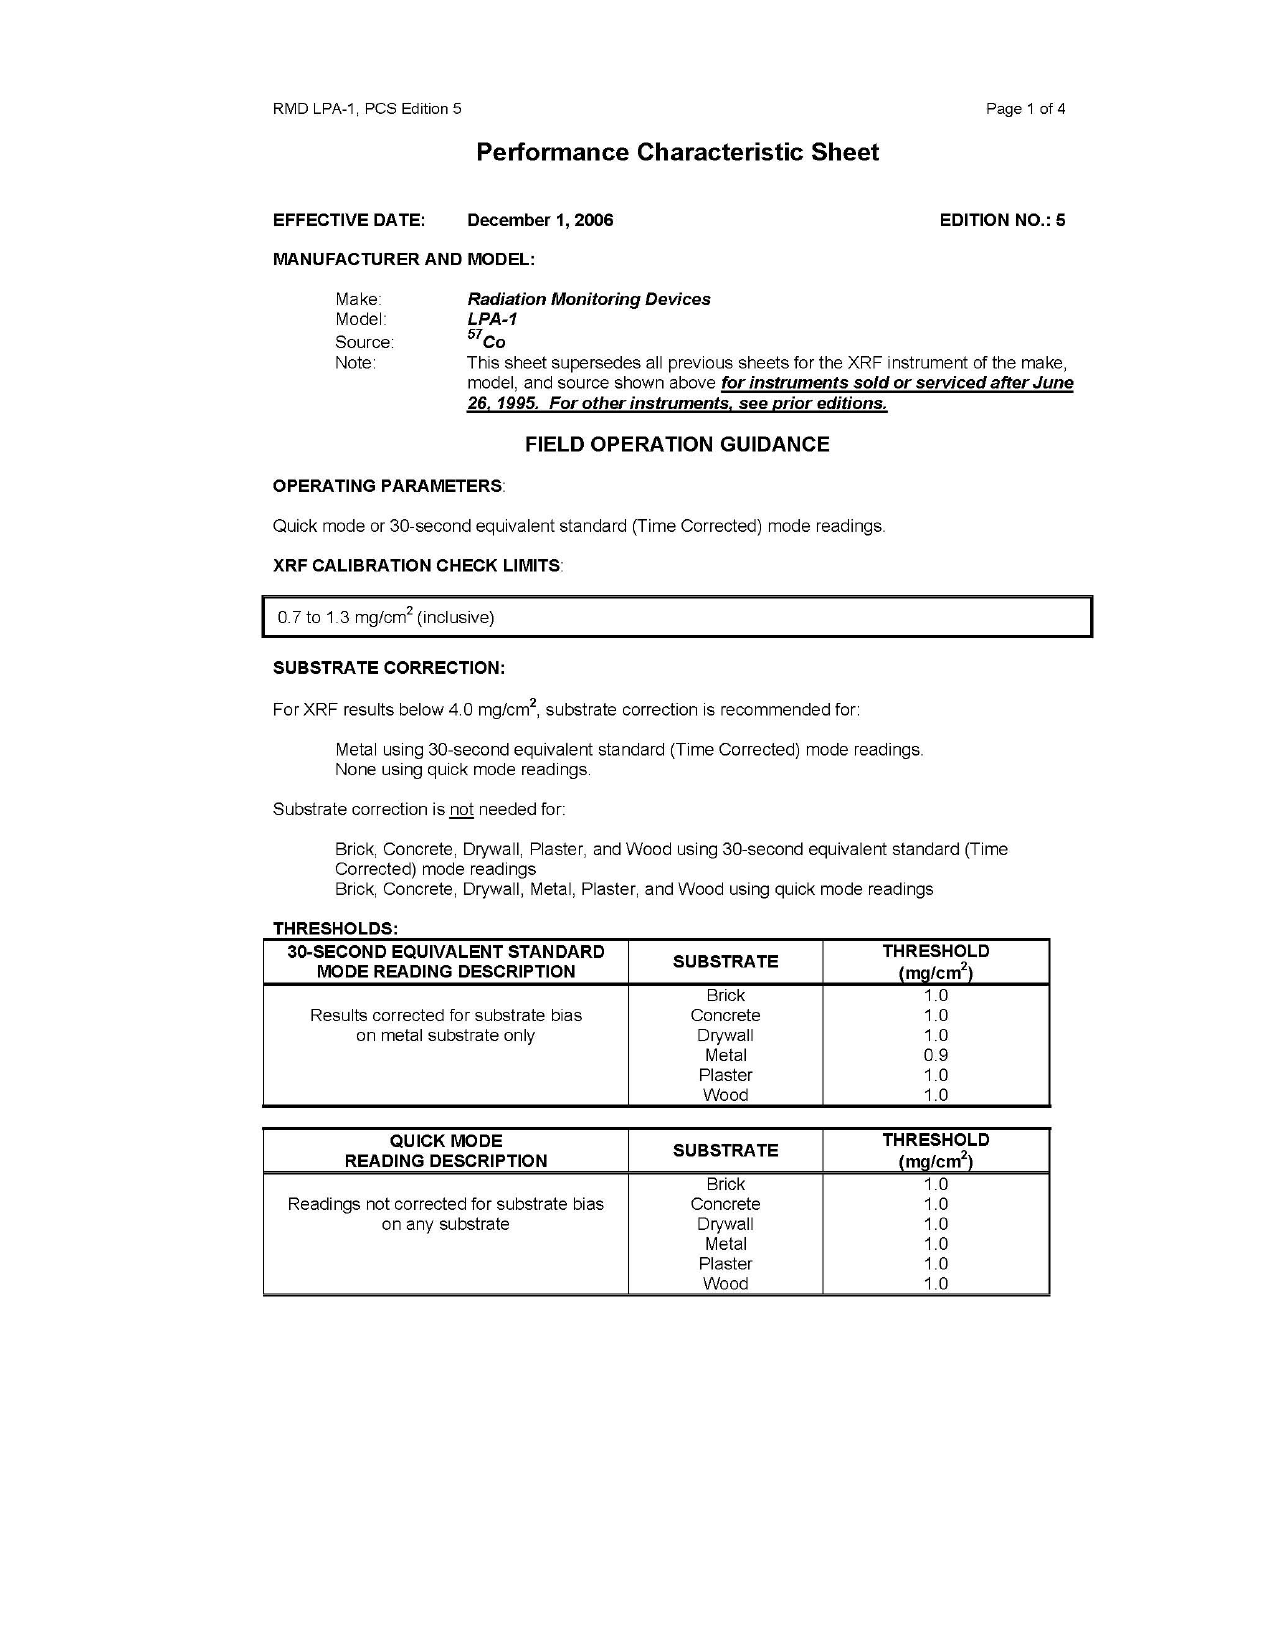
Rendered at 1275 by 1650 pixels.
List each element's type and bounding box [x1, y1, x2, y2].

picture [148, 37, 1207, 1407]
